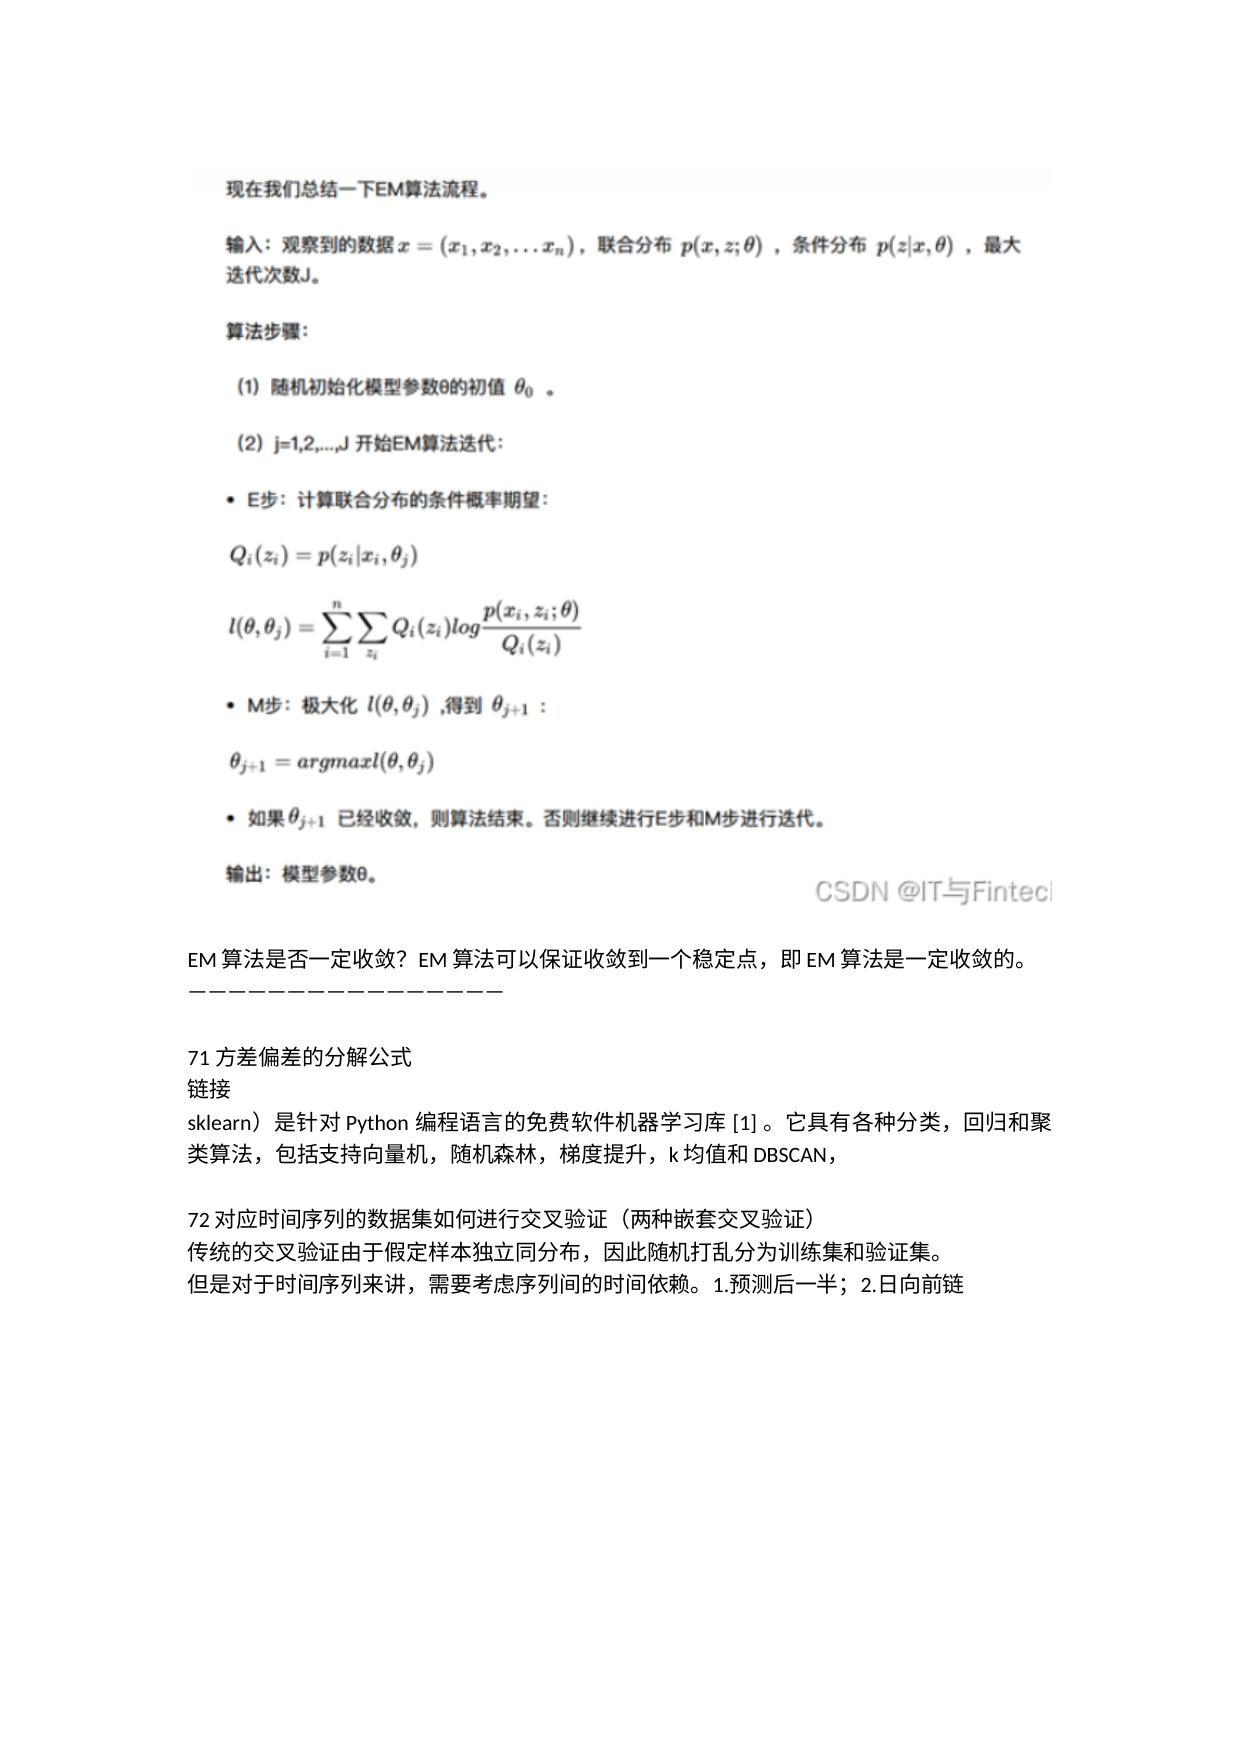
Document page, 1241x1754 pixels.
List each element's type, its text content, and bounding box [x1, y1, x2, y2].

text 71 方差偏差的分解公式 [187, 1039, 1053, 1072]
text EM算法是否一定收敛？EM算法可以保证收敛到一个稳定点，即EM算法是一定收敛的。 [187, 942, 1053, 974]
text 链接 [187, 1072, 1053, 1104]
text ———————————————— [187, 974, 1053, 1007]
text sklearn）是针对Python 编程语言的免费软件机器学习库 [1] 。它具有各种分类，回归和聚类算法，包括支持向量机，随机森林，梯度提升，k均值和DBSCAN， [187, 1104, 1053, 1169]
text 但是对于时间序列来讲，需要考虑序列间的时间依赖。1.预测后一半；2.日向前链 [187, 1267, 1053, 1299]
text 传统的交叉验证由于假定样本独立同分布，因此随机打乱分为训练集和验证集。 [187, 1234, 1053, 1267]
text 72对应时间序列的数据集如何进行交叉验证（两种嵌套交叉验证） [187, 1202, 1053, 1234]
picture [187, 162, 1052, 912]
